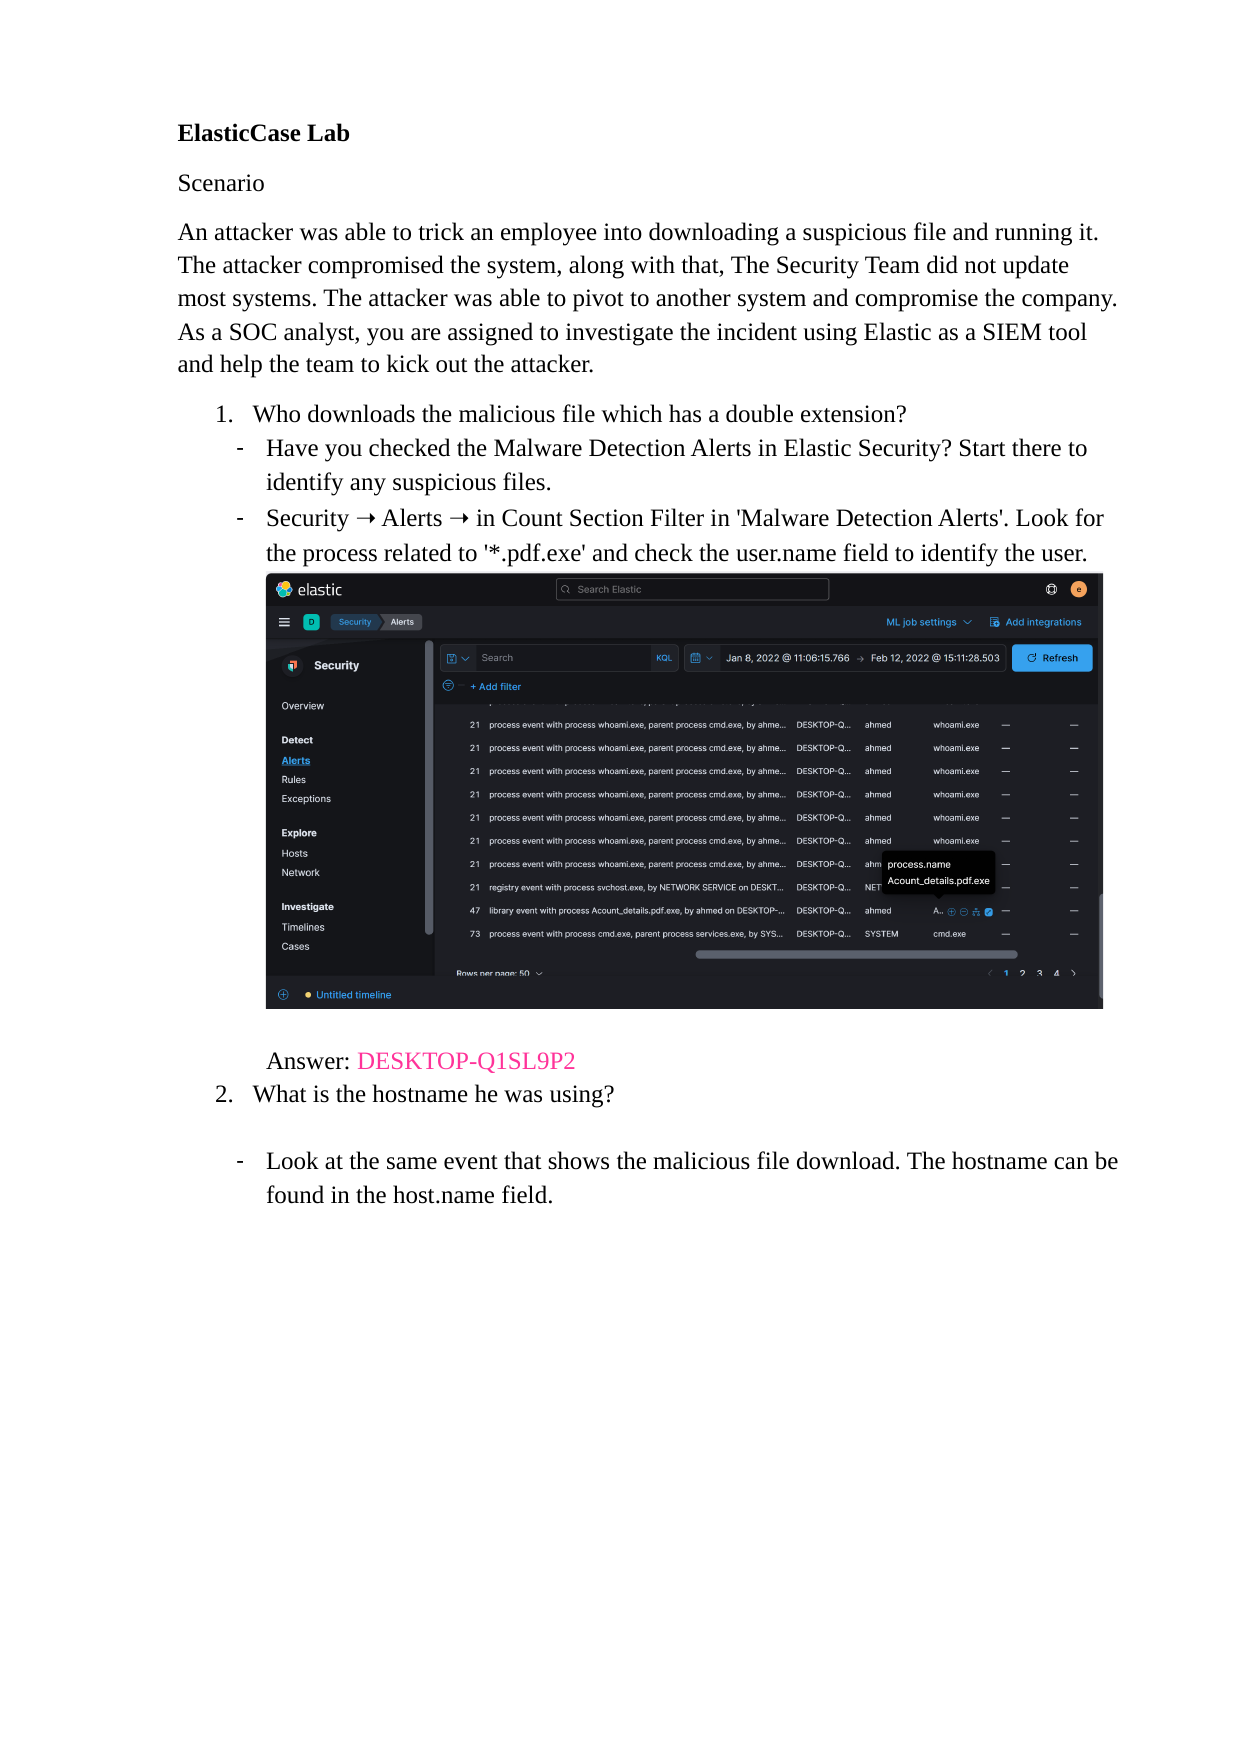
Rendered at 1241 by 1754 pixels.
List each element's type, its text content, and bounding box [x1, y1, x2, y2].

text Scenario [177, 168, 1122, 197]
text An attacker was able to trick an employee into downloading a suspicious file and running it. The attacker compromised the system, along with that, The Security Team did not update most systems. The attacker was able to pivot to another system and compromise the company. As a SOC analyst, you are assigned to investigate the incident using Elastic as a SIEM tool and help the team to kick out the attacker. [177, 217, 1122, 378]
list Answer: DESKTOP-Q1SL9P2 [266, 1046, 1122, 1075]
list What is the hostname he was using? [215, 1079, 1122, 1108]
list Look at the same event that shows the malicious file download. The hostname can be found in the host.name field. [236, 1145, 1122, 1209]
list Security ➝ Alerts ➝ in Count Section Filter in 'Malware Detection Alerts'. Look for the process related to '*.pdf.exe' and check the user.name field to identify the user. [236, 500, 1122, 567]
picture [265, 571, 1104, 1009]
list Have you checked the Malware Detection Alerts in Elastic Security? Start there to identify any suspicious files. [236, 432, 1122, 496]
text ElasticCase Lab [177, 118, 1122, 147]
list Who downloads the malicious file which has a double extension? [215, 399, 1122, 428]
